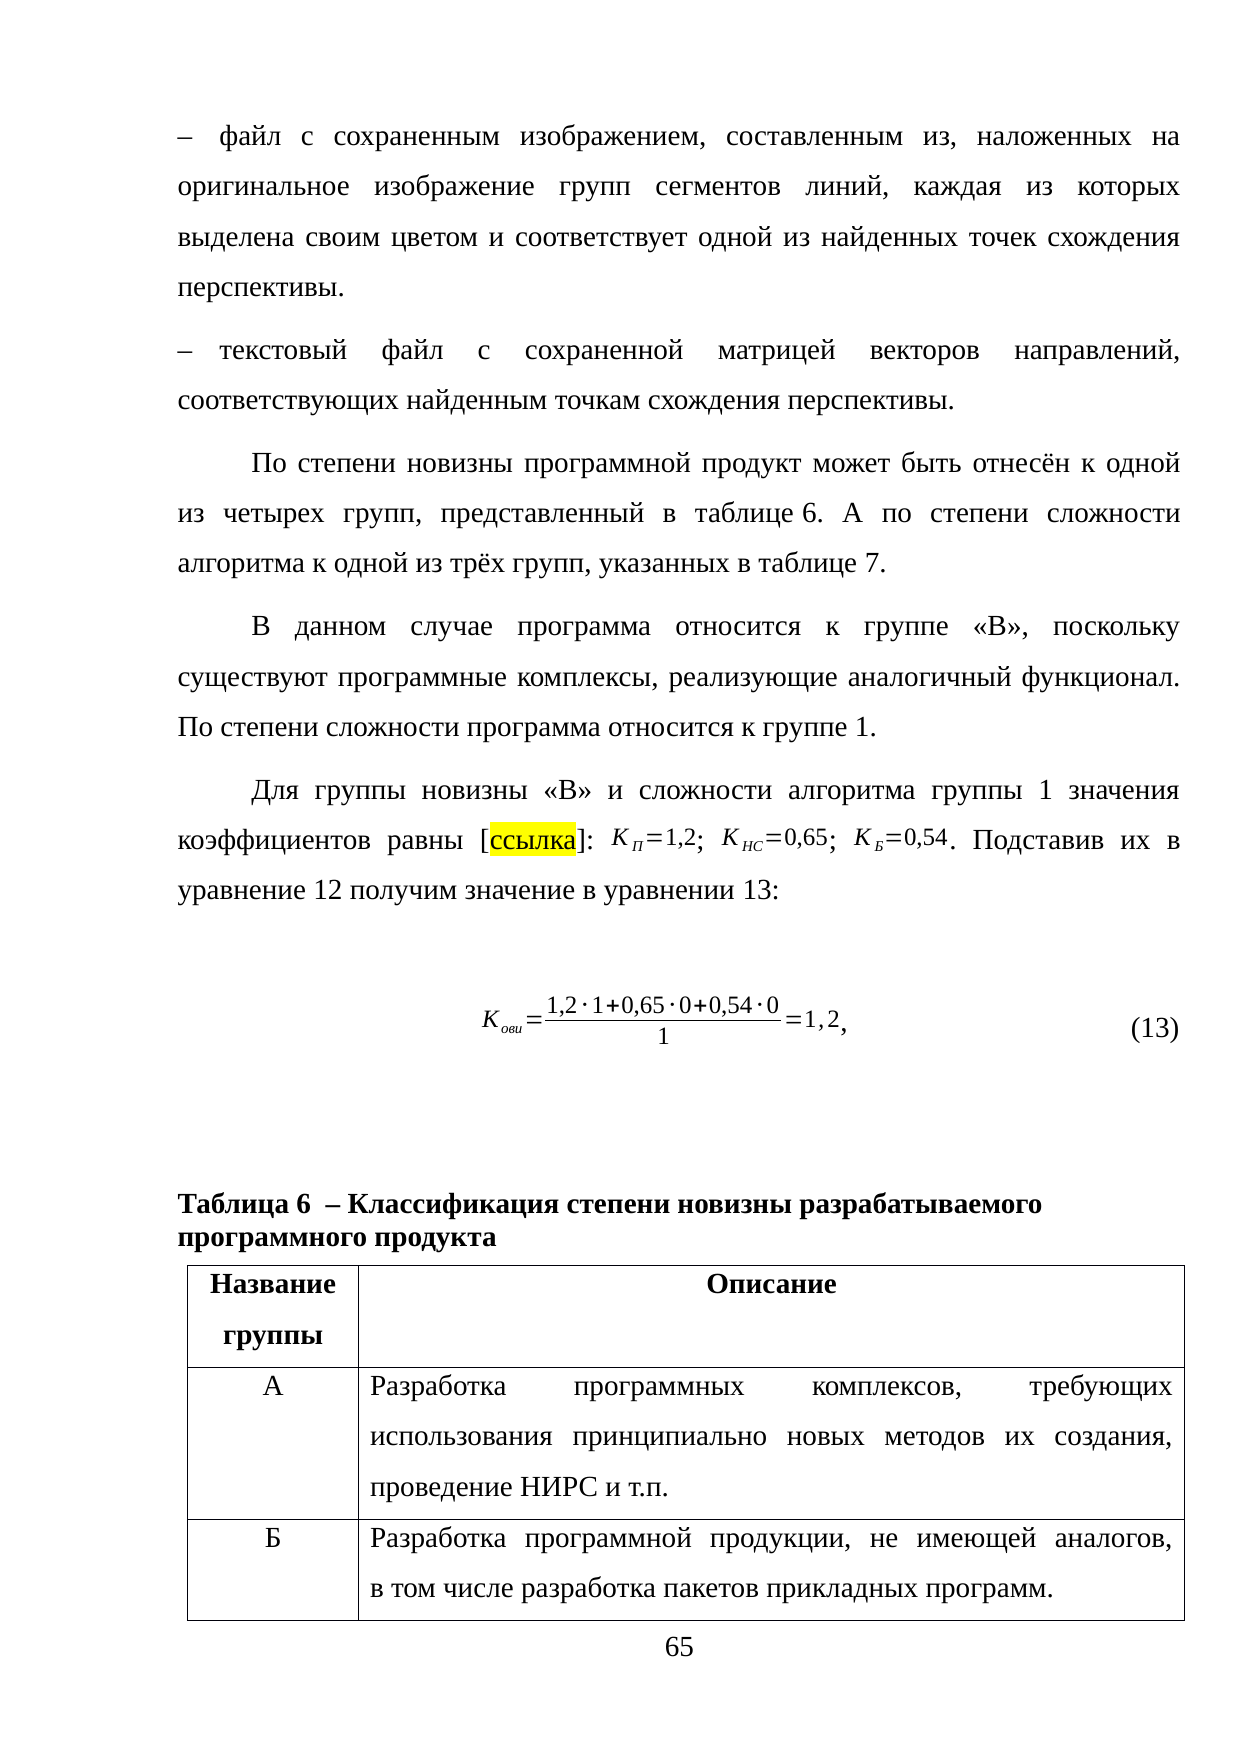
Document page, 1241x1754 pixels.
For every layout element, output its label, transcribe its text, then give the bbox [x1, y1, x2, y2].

table_cell Б [188, 1520, 358, 1620]
list текстовый файл с сохраненной матрицей векторов направлений, соответствующих найденным точкам схождения перспективы. [177, 332, 1181, 416]
list файл с сохраненным изображением, составленным из, наложенных на оригинальное изображение групп сегментов линий, каждая из которых выделена своим цветом и соответствует одной из найденных точек схождения перспективы. [177, 118, 1181, 303]
table_cell Разработка программной продукции, не имеющей аналогов, в том числе разработка пакетов прикладных программ. [359, 1520, 1184, 1620]
text В данном случае программа относится к группе «В», поскольку существуют программные комплексы, реализующие аналогичный функционал. По степени сложности программа относится к группе 1. [177, 608, 1181, 743]
table_header , [181, 986, 1073, 1085]
text Таблица 6 – Классификация степени новизны разрабатываемого программного продукта [177, 1186, 1181, 1253]
table_header (13) [1073, 986, 1185, 1085]
text Для группы новизны «В» и сложности алгоритма группы 1 значения коэффициентов равны [ссылка]: ; ; . Подставив их в уравнение 12 получим значение в уравнении 13: [177, 772, 1181, 906]
table_cell А [188, 1368, 358, 1519]
text По степени новизны программной продукт может быть отнесён к одной из четырех групп, представленный в таблице 6. А по степени сложности алгоритма к одной из трёх групп, указанных в таблице 7. [177, 445, 1181, 579]
table_header Описание [359, 1266, 1184, 1367]
table_header Название группы [188, 1266, 358, 1367]
table_cell Разработка программных комплексов, требующих использования принципиально новых методов их создания, проведение НИРС и т.п. [359, 1368, 1184, 1519]
